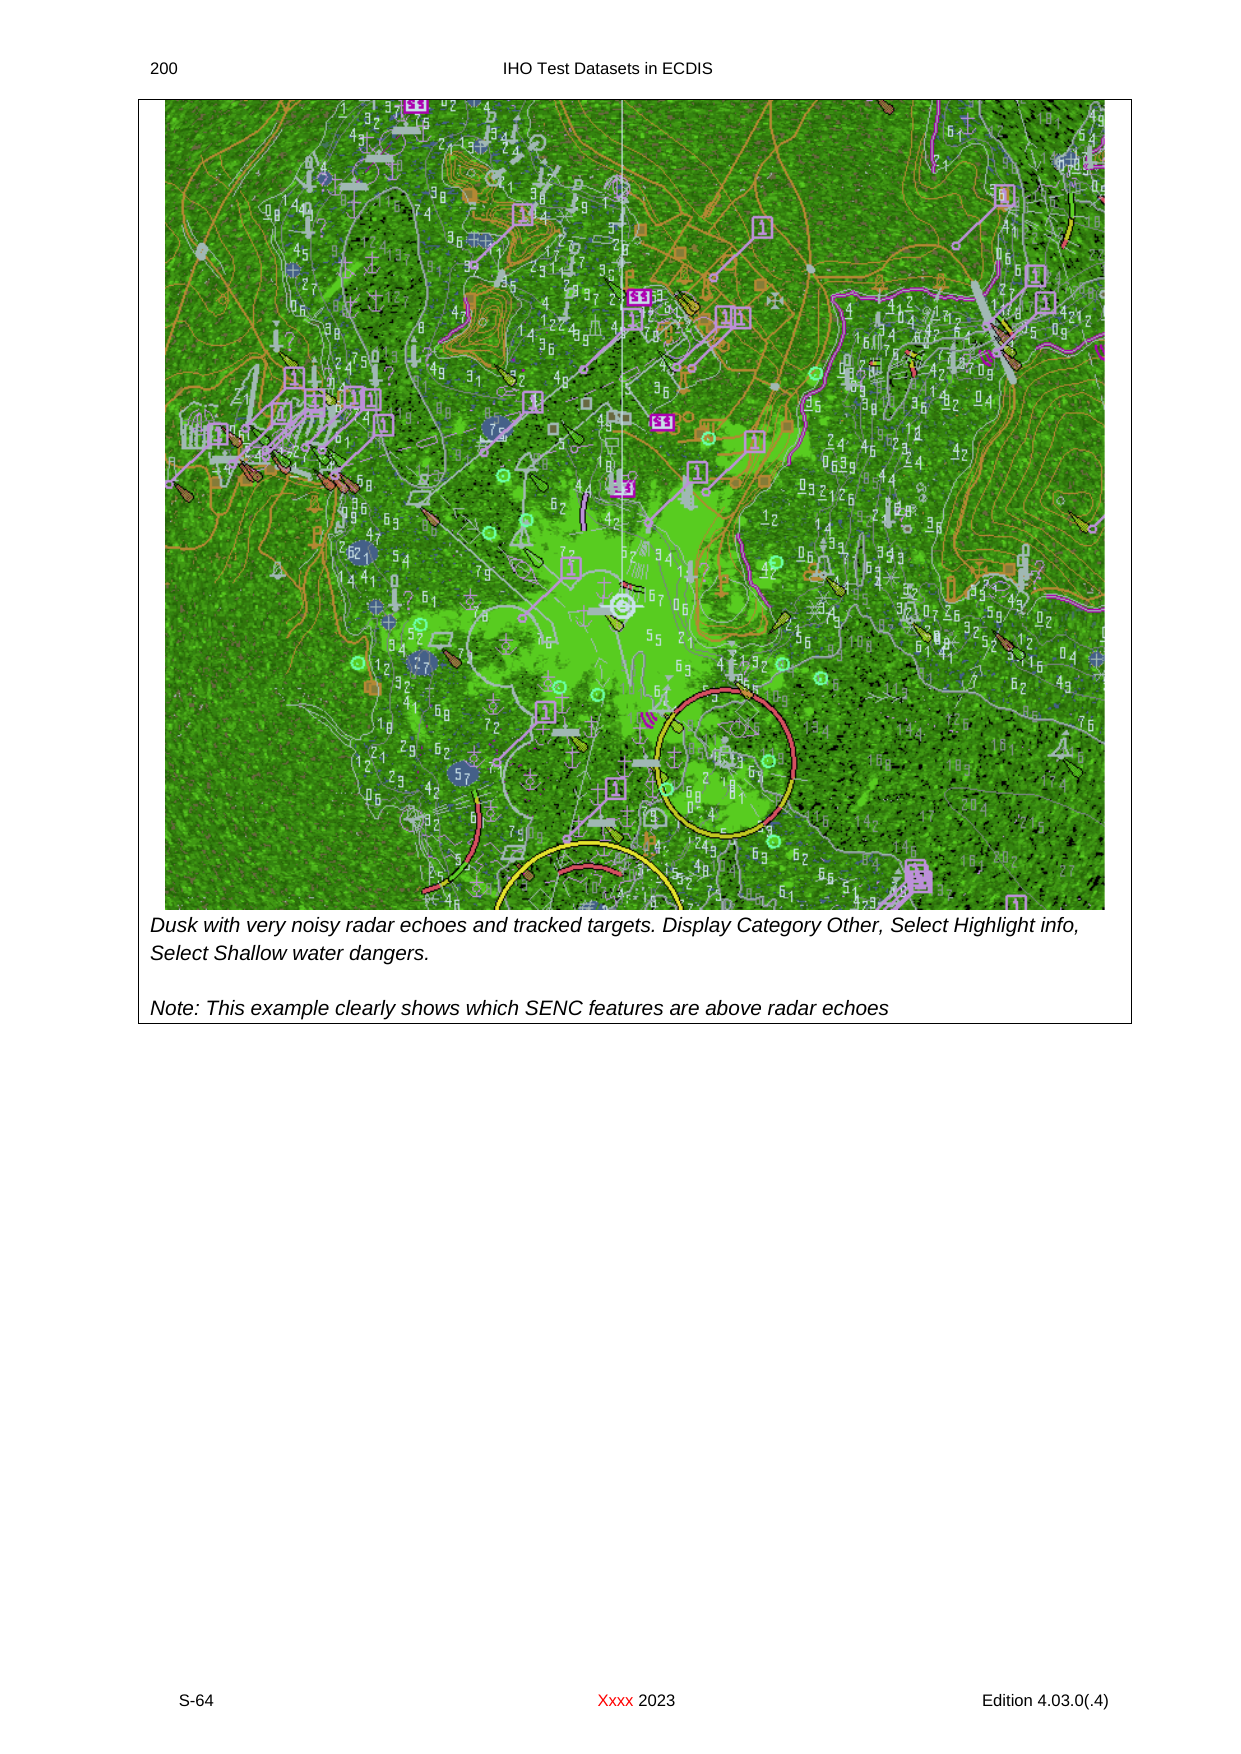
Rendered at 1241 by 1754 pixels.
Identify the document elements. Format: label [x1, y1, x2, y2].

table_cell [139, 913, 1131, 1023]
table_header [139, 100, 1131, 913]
picture [165, 100, 1105, 910]
